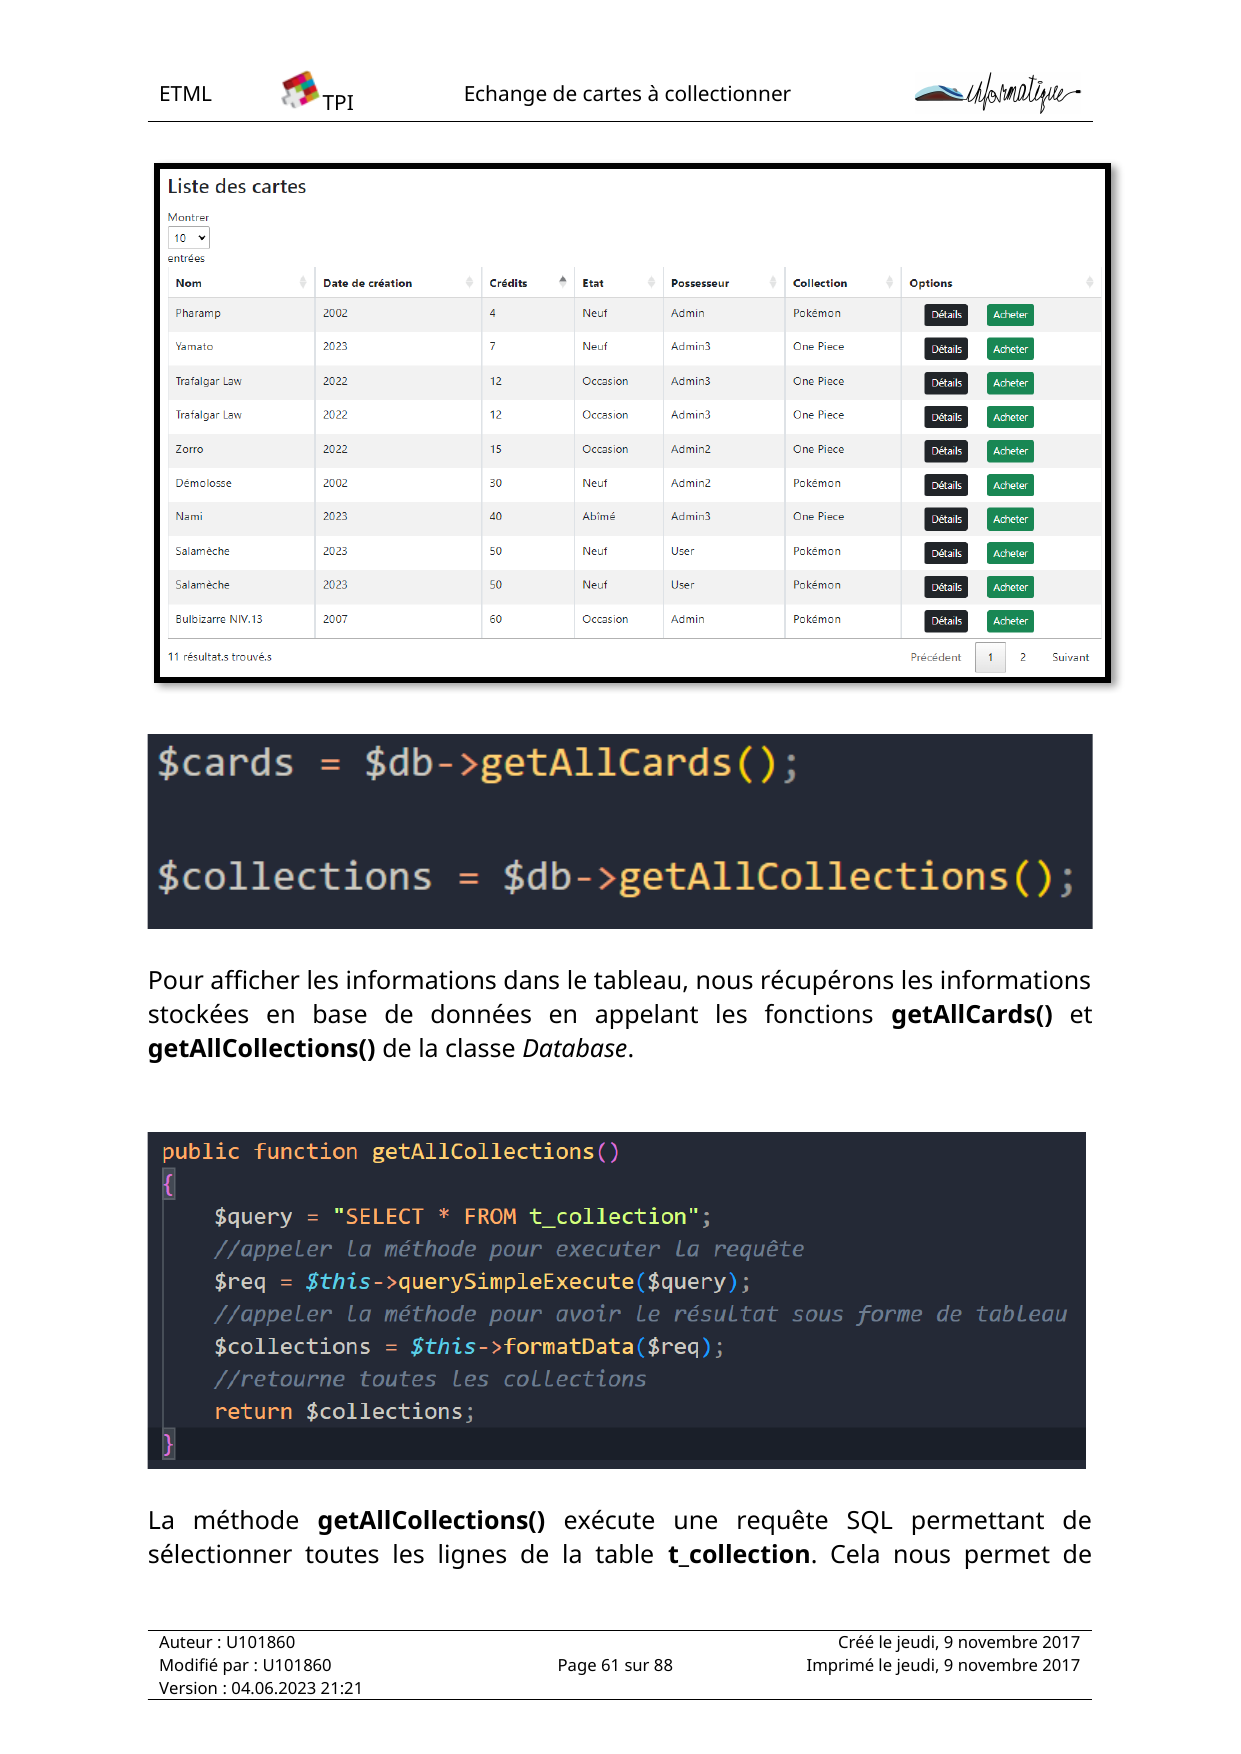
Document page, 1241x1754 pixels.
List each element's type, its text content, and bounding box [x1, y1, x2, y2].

text Pour afficher les informations dans le tableau, nous récupérons les informations stockées en base de données en appelant les fonctions getAllCards() et getAllCollections() de la classe Database. [148, 962, 1092, 1065]
picture [160, 169, 1105, 677]
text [148, 1502, 1092, 1571]
picture [147, 1132, 1086, 1469]
picture [276, 69, 323, 111]
picture [147, 734, 1093, 929]
